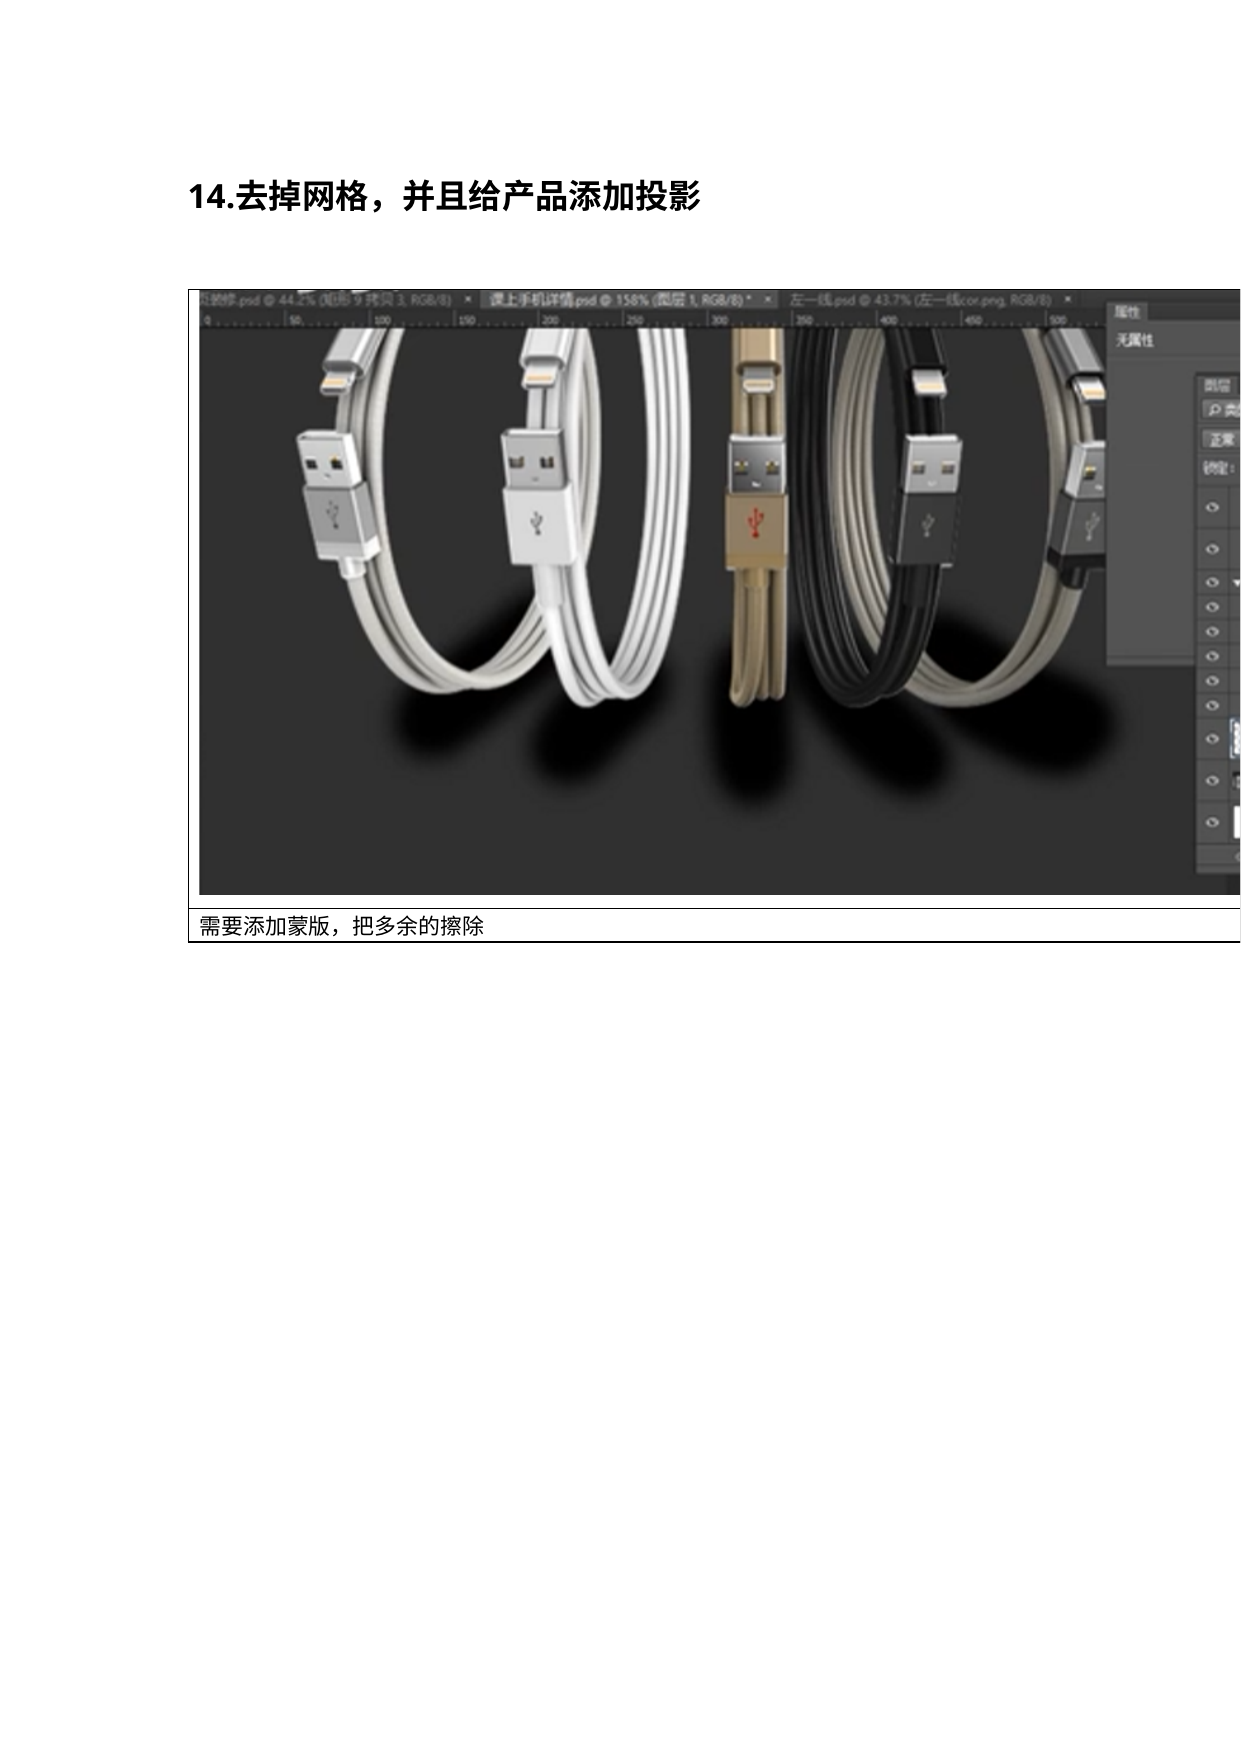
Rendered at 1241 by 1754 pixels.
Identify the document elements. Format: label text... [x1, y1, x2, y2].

subtitle 14.去掉网格，并且给产品添加投影 [187, 162, 1053, 227]
picture [199, 290, 1241, 895]
table_cell 需要添加蒙版，把多余的擦除 [189, 909, 1240, 941]
table_header [189, 290, 1240, 908]
